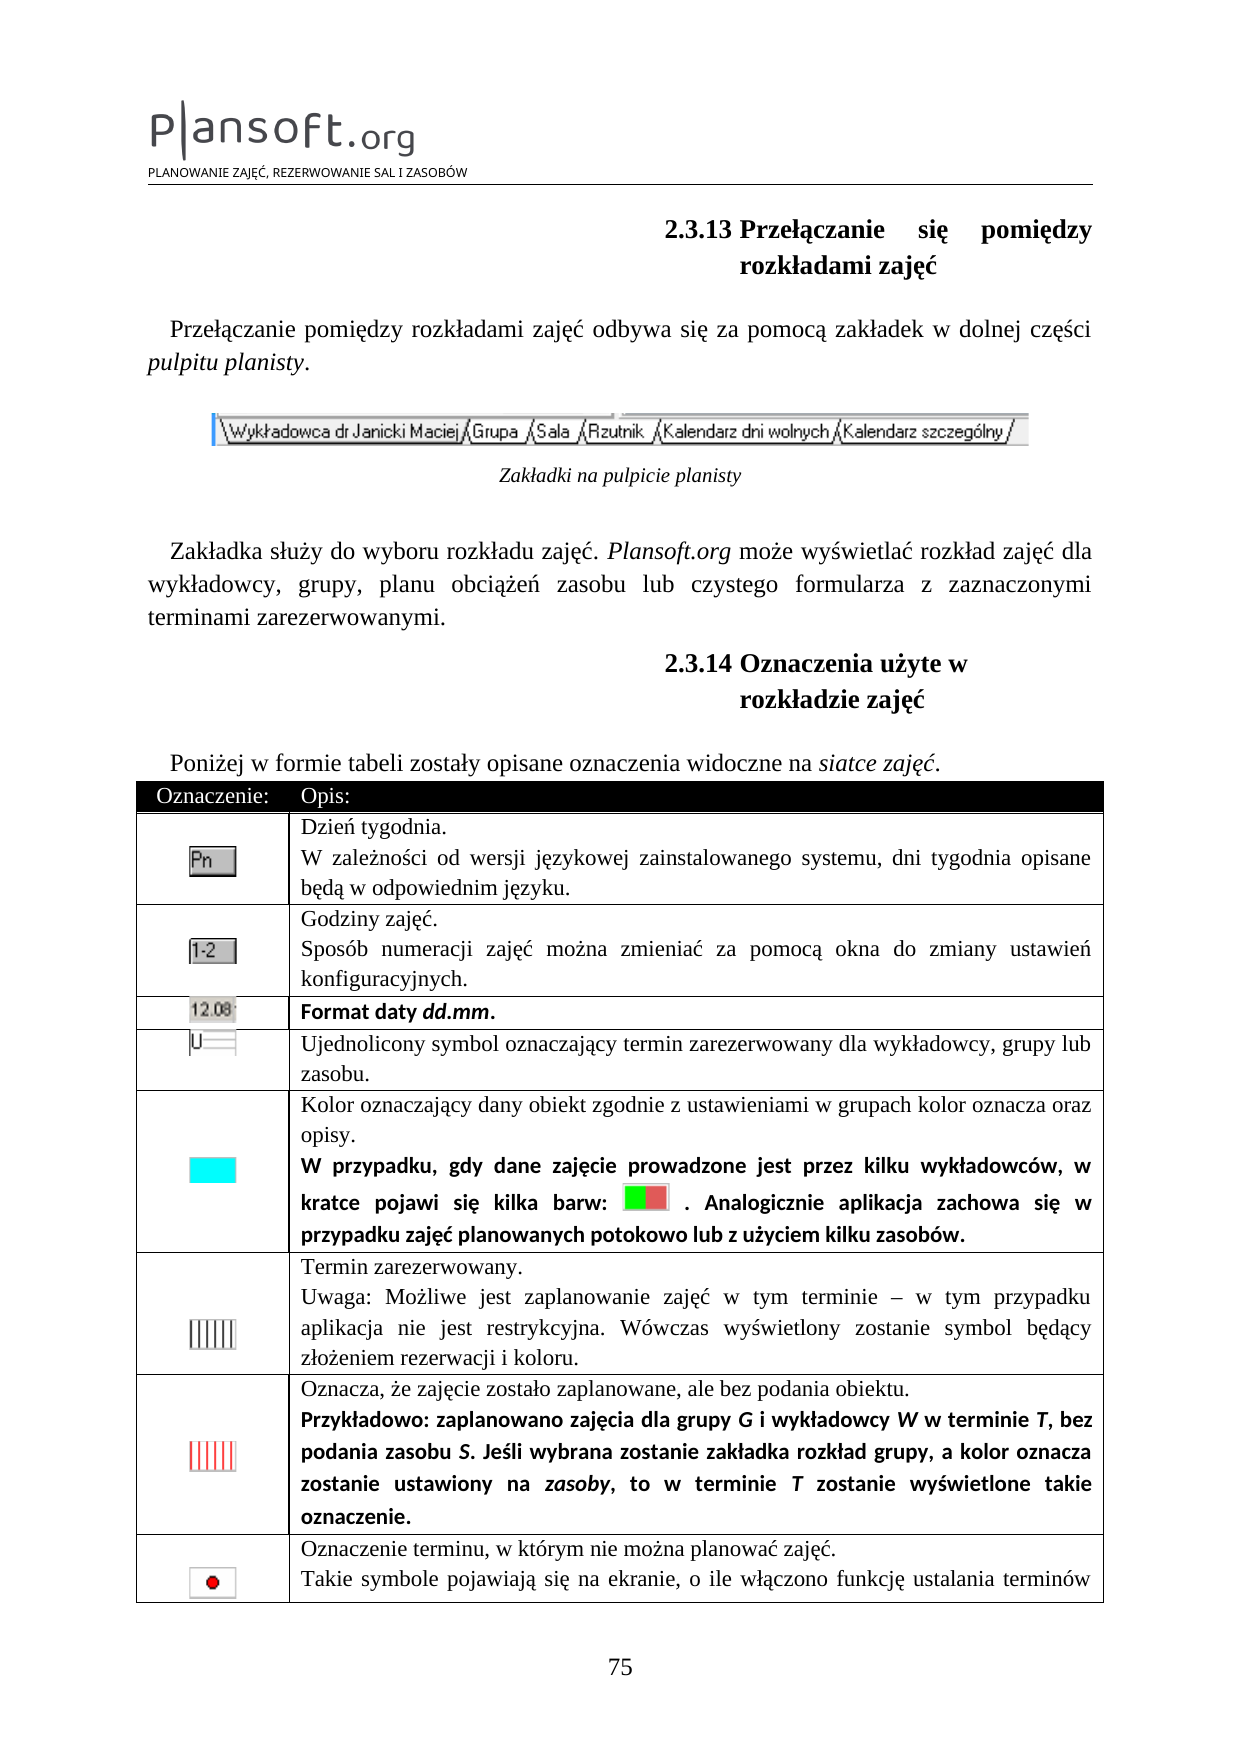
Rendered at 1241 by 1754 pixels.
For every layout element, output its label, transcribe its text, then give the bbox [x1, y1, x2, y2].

picture [189, 1157, 237, 1183]
table_header Opis: [290, 782, 1103, 812]
text Poniżej w formie tabeli zostały opisane oznaczenia widoczne na siatce zajęć. [148, 748, 1093, 777]
picture [211, 413, 1029, 446]
table_cell [137, 997, 288, 1029]
picture [189, 1567, 237, 1599]
table_cell [137, 1375, 288, 1534]
table_cell Oznacza, że zajęcie zostało zaplanowane, ale bez podania obiektu. Przykładowo: zaplanowano zajęcia dla grupy G i wykładowcy W w terminie T, bez podania zasobu S. Jeśli wybrana zostanie zakładka rozkład grupy, a kolor oznacza zostanie ustawiony na zasoby, to w terminie T zostanie wyświetlone takie oznaczenie. [290, 1375, 1103, 1534]
table_cell [137, 1253, 289, 1374]
subtitle Przełączanie się pomiędzy rozkładami zajęć [664, 213, 1093, 280]
table_header Oznaczenie: [137, 782, 289, 812]
table_cell [137, 1091, 288, 1252]
picture [147, 73, 418, 165]
table_cell [137, 905, 289, 996]
table_cell Format daty dd.mm. [290, 997, 1103, 1029]
picture [188, 938, 237, 964]
table_cell Kolor oznaczający dany obiekt zgodnie z ustawieniami w grupach kolor oznacza oraz opisy. W przypadku, gdy dane zajęcie prowadzone jest przez kilku wykładowców, w kratce pojawi się kilka barw: . Analogicznie aplikacja zachowa się w przypadku zajęć planowanych potokowo lub z użyciem kilku zasobów. [290, 1091, 1103, 1252]
picture [189, 1319, 237, 1350]
picture [189, 996, 237, 1023]
text Przełączanie pomiędzy rozkładami zajęć odbywa się za pomocą zakładek w dolnej części pulpitu planisty. [148, 314, 1093, 376]
table_cell [137, 1535, 289, 1602]
subtitle Oznaczenia użyte w rozkładzie zajęć [664, 647, 1093, 714]
picture [189, 1029, 237, 1056]
table_cell Dzień tygodnia. W zależności od wersji językowej zainstalowanego systemu, dni tygodnia opisane będą w odpowiednim języku. [290, 814, 1103, 904]
table_cell [137, 1030, 289, 1090]
table_cell [137, 814, 288, 904]
picture [189, 846, 237, 877]
picture [189, 1441, 237, 1472]
text Zakładka służy do wyboru rozkładu zajęć. Plansoft.org może wyświetlać rozkład zajęć dla wykładowcy, grupy, planu obciążeń zasobu lub czystego formularza z zaznaczonymi terminami zarezerwowanymi. [148, 536, 1093, 631]
text Zakładki na pulpicie planisty [148, 463, 1093, 487]
table_cell Godziny zajęć. Sposób numeracji zajęć można zmieniać za pomocą okna do zmiany ustawień konfiguracyjnych. [290, 905, 1103, 996]
picture [622, 1183, 670, 1211]
table_cell Termin zarezerwowany. Uwaga: Możliwe jest zaplanowanie zajęć w tym terminie – w tym przypadku aplikacja nie jest restrykcyjna. Wówczas wyświetlony zostanie symbol będący złożeniem rezerwacji i koloru. [290, 1253, 1103, 1374]
table_cell Ujednolicony symbol oznaczający termin zarezerwowany dla wykładowcy, grupy lub zasobu. [290, 1030, 1103, 1090]
